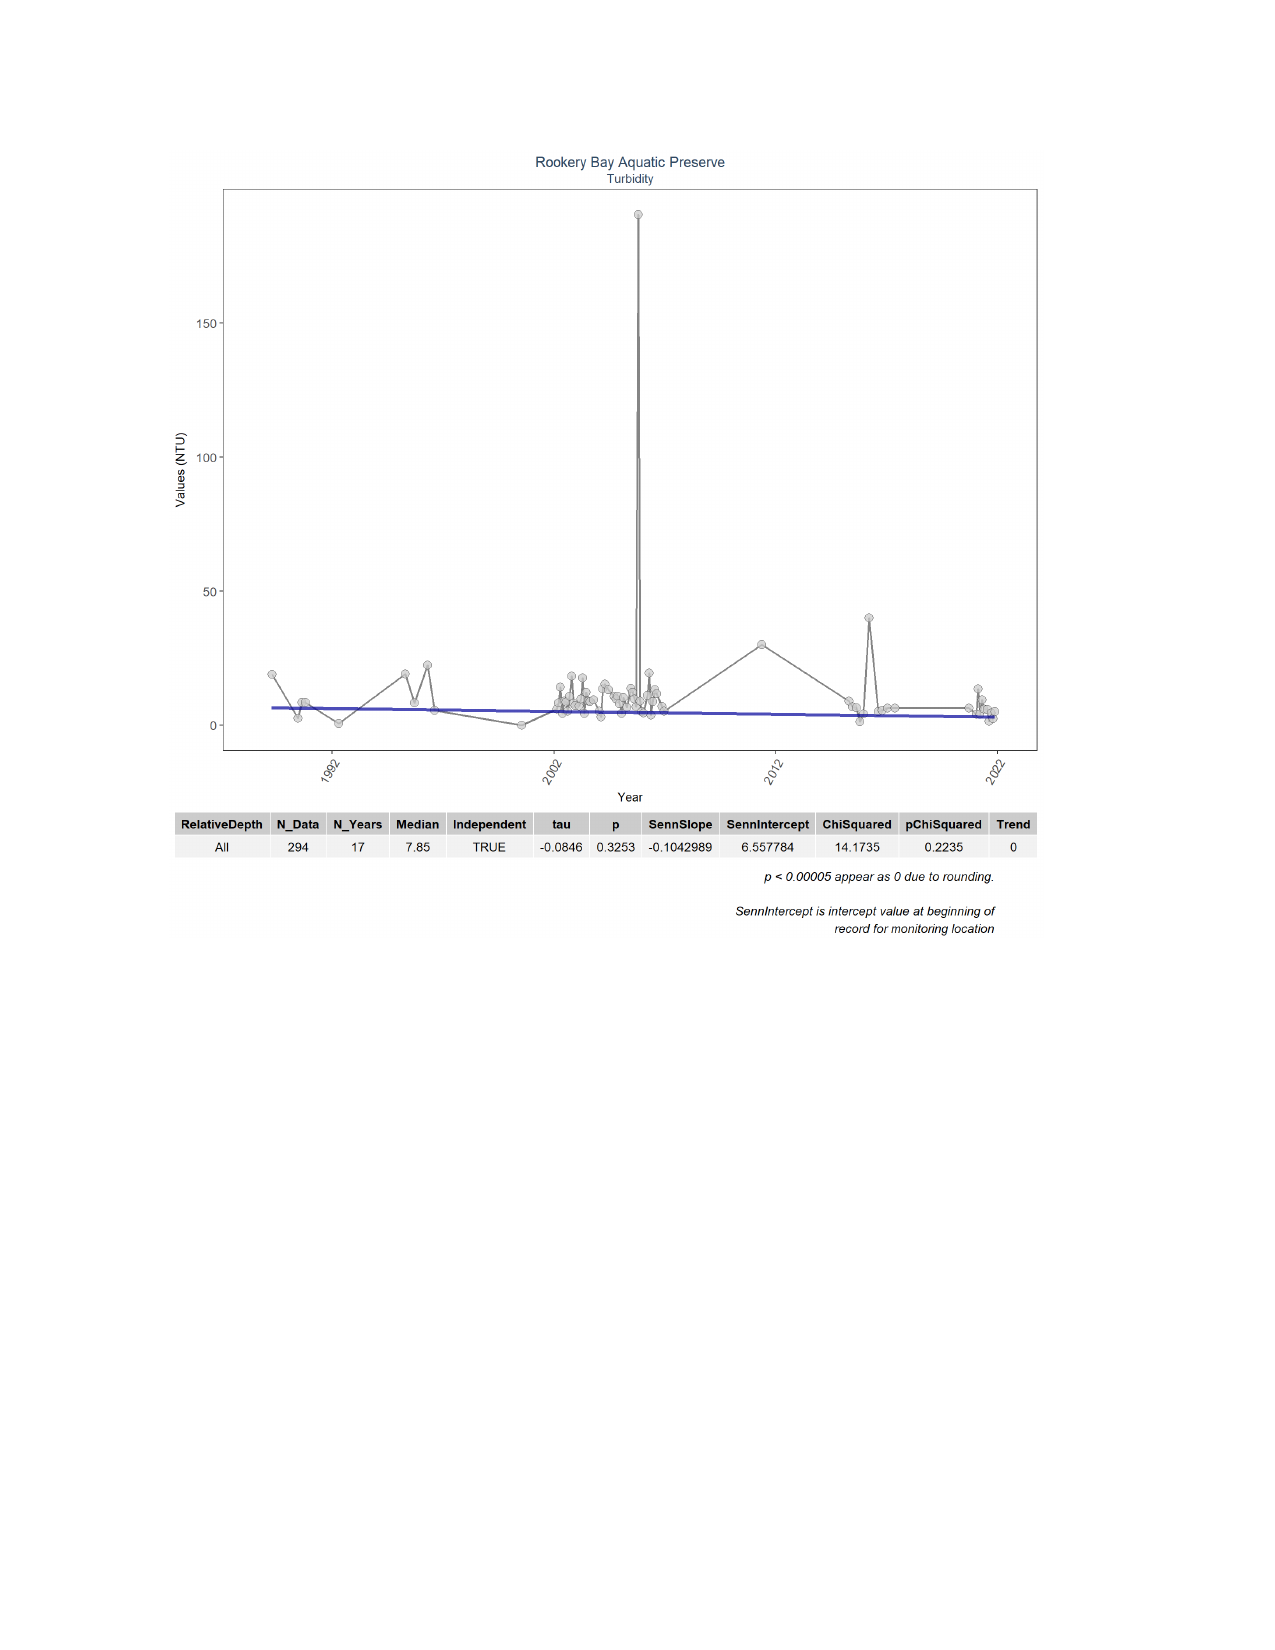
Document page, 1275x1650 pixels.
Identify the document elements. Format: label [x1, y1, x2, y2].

picture [168, 150, 1044, 938]
